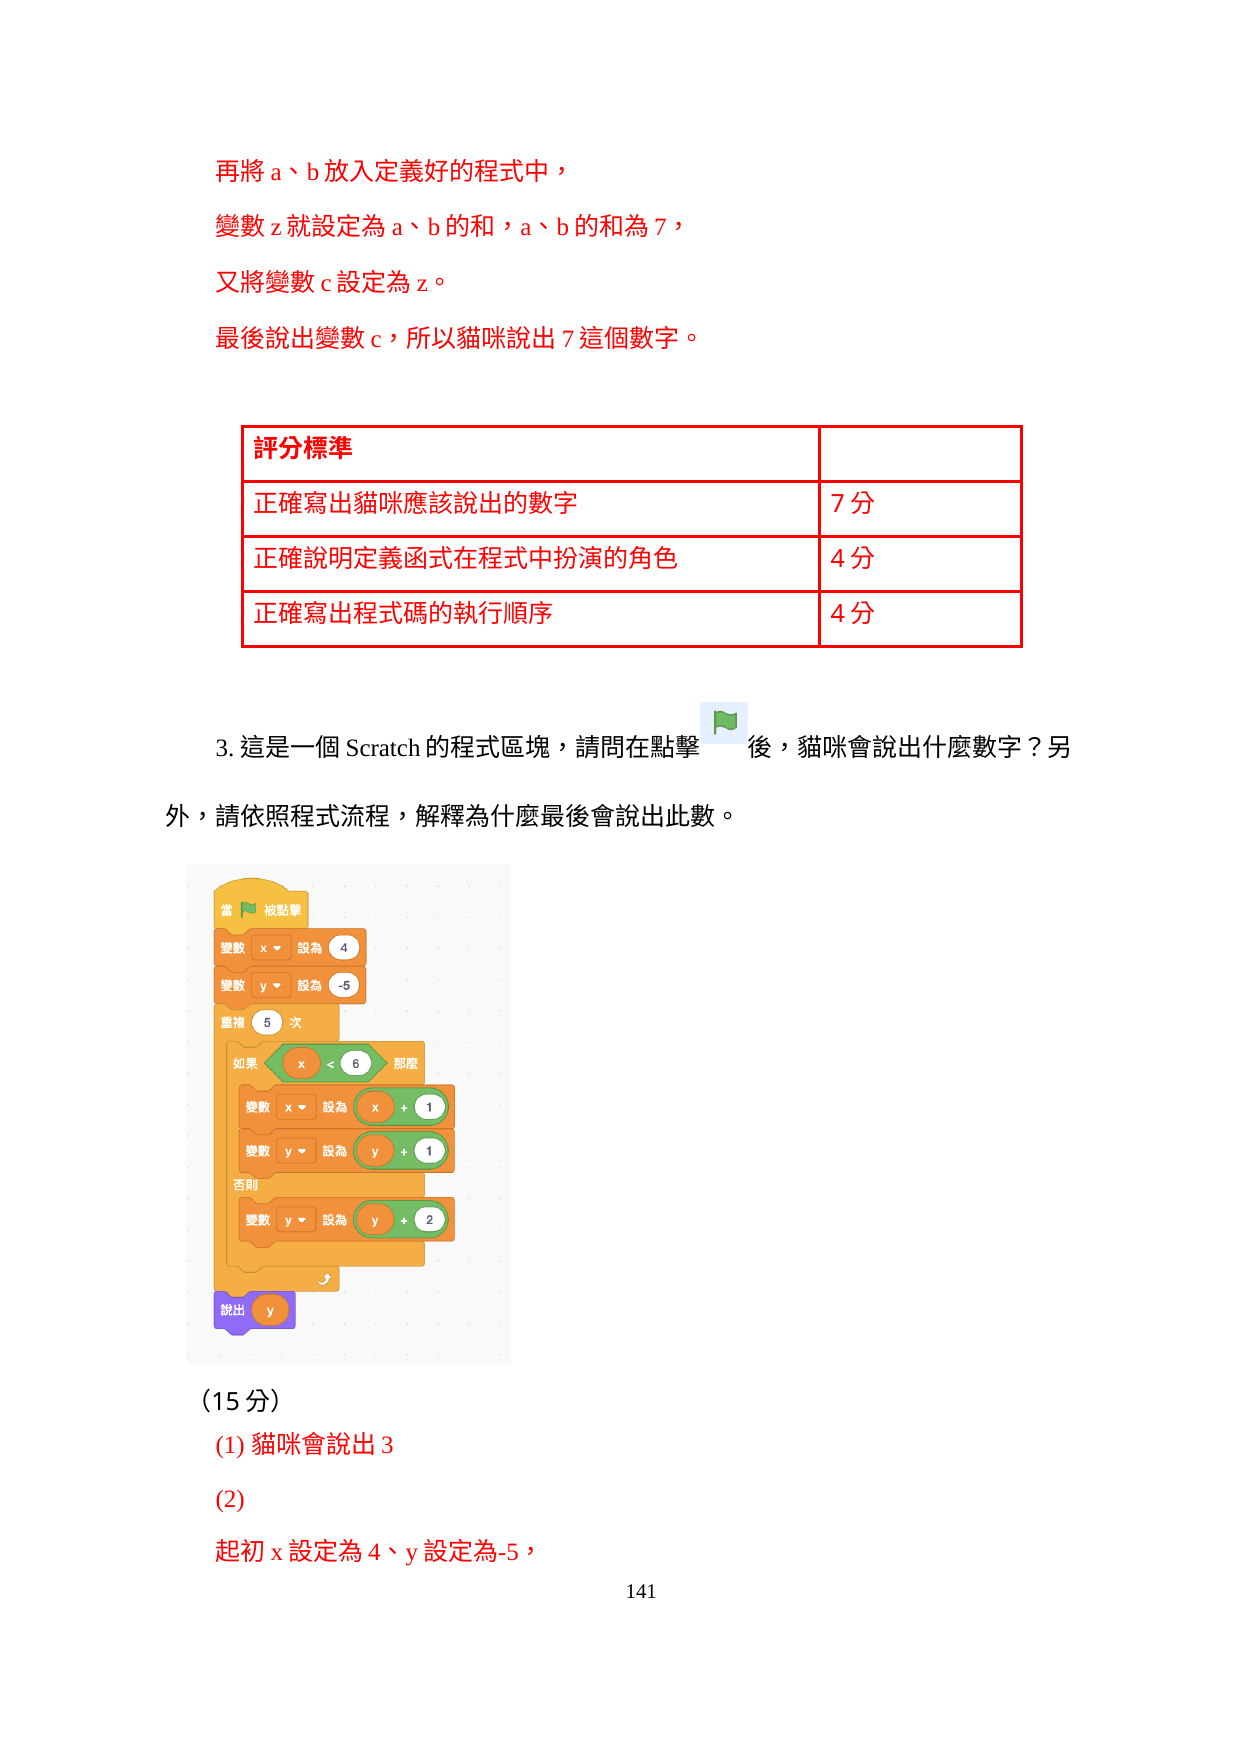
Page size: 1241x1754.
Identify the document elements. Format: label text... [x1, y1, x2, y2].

text 變數z就設定為a、b的和，a、b的和為7， [165, 206, 1075, 244]
text 3. 這是一個Scratch的程式區塊，請問在點擊後，貓咪會說出什麼數字？另外，請依照程式流程，解釋為什麼最後會說出此數。 [165, 702, 1075, 833]
table_cell 7分 [821, 483, 1020, 535]
table_header 評分標準 [244, 428, 818, 480]
text 起初x設定為4、y設定為-5， [165, 1531, 1075, 1569]
picture [700, 702, 748, 744]
table_cell 4分 [821, 538, 1020, 590]
text 又將變數c設定為z。 [165, 262, 1075, 299]
table_cell 4分 [821, 593, 1020, 644]
table_cell 正確說明定義函式在程式中扮演的角色 [244, 538, 818, 590]
table_cell 正確寫出程式碼的執行順序 [244, 593, 818, 644]
text （15分） [165, 1381, 1075, 1418]
table_header [821, 428, 1020, 480]
picture [186, 864, 511, 1364]
text 最後說出變數c，所以貓咪說出7這個數字。 [165, 317, 1075, 355]
table_cell 正確寫出貓咪應該說出的數字 [244, 483, 818, 535]
text (1) 貓咪會說出3 [165, 1424, 1075, 1461]
text 再將a、b放入定義好的程式中， [165, 151, 1075, 188]
text (2) [165, 1479, 1075, 1517]
